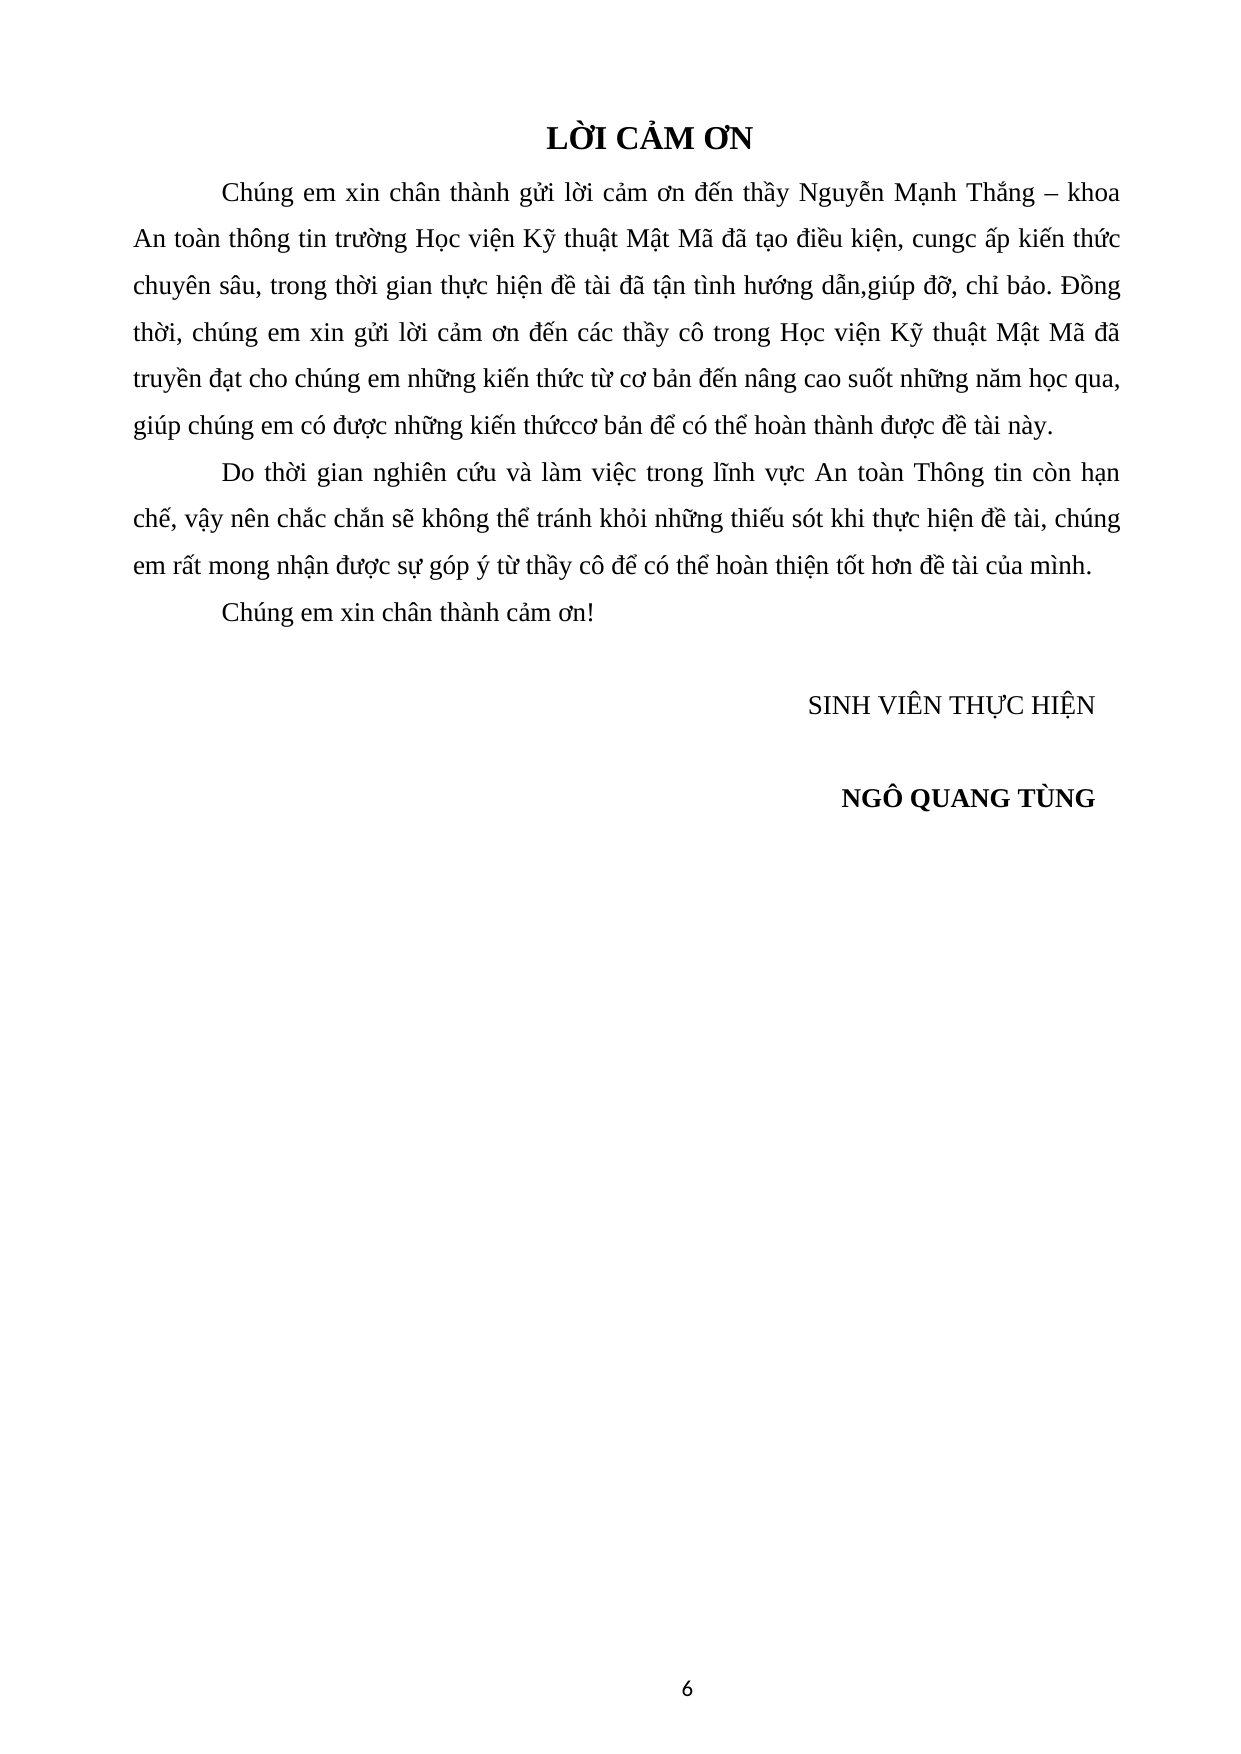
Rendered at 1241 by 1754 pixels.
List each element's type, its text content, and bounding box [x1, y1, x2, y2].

text Chúng em xin chân thành cảm ơn! [133, 596, 1122, 627]
text Do thời gian nghiên cứu và làm việc trong lĩnh vực An toàn Thông tin còn hạn chế, vậy nên chắc chắn sẽ không thể tránh khỏi những thiếu sót khi thực hiện đề tài, chúng em rất mong nhận được sự góp ý từ thầy cô để có thể hoàn thiện tốt hơn đề tài của mình. [133, 456, 1122, 580]
text SINH VIÊN THỰC HIỆN [148, 689, 1096, 720]
text Chúng em xin chân thành gửi lời cảm ơn đến thầy Nguyễn Mạnh Thắng – khoa An toàn thông tin trường Học viện Kỹ thuật Mật Mã đã tạo điều kiện, cungc ấp kiến thức chuyên sâu, trong thời gian thực hiện đề tài đã tận tình hướng dẫn,giúp đỡ, chỉ bảo. Đồng thời, chúng em xin gửi lời cảm ơn đến các thầy cô trong Học viện Kỹ thuật Mật Mã đã truyền đạt cho chúng em những kiến thức từ cơ bản đến nâng cao suốt những năm học qua, giúp chúng em có được những kiến thứccơ bản để có thể hoàn thành được đề tài này. [133, 176, 1122, 440]
subtitle LỜI CẢM ƠN [177, 118, 1122, 156]
text NGÔ QUANG TÙNG [148, 782, 1096, 813]
